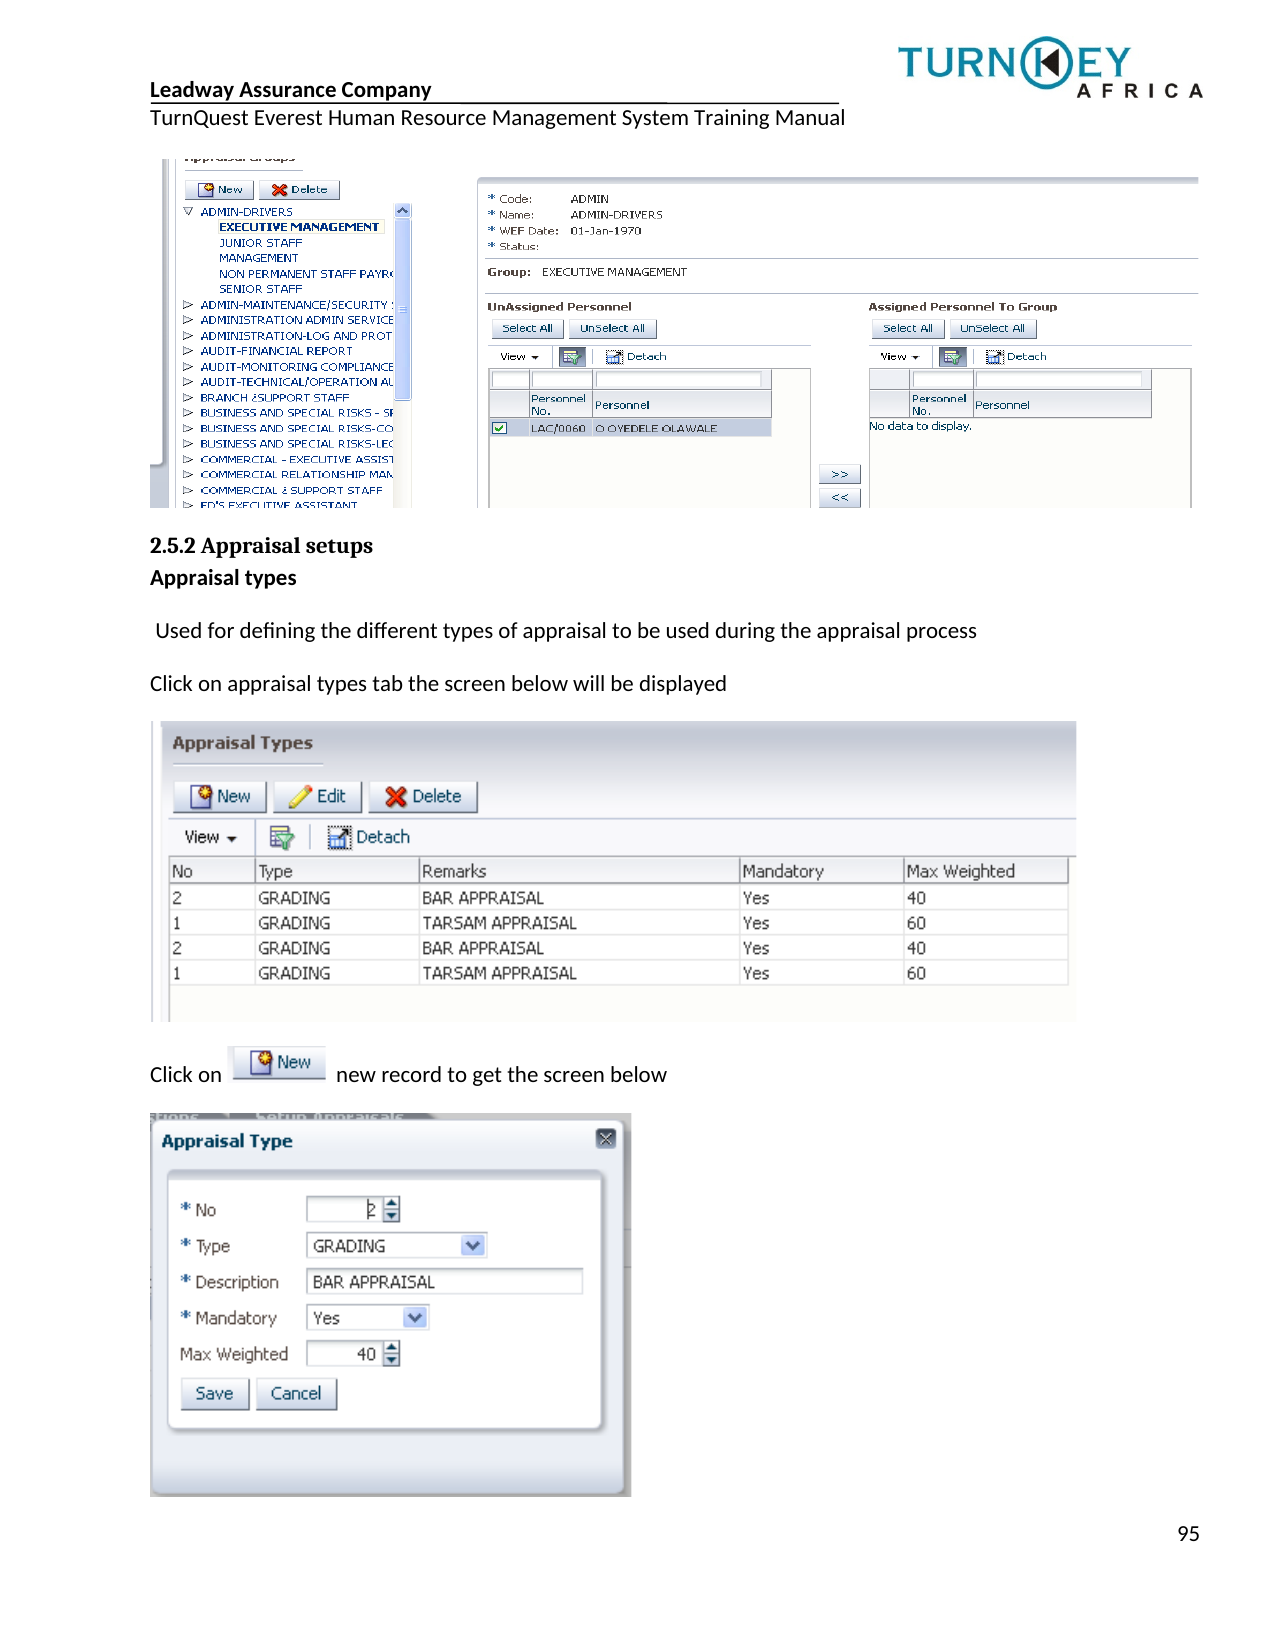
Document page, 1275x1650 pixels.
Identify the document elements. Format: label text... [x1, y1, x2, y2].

picture [150, 159, 1199, 508]
text Click on new record to get the screen below [150, 1047, 1200, 1088]
picture [898, 36, 1203, 98]
picture [227, 1046, 326, 1083]
picture [150, 1113, 632, 1497]
picture [150, 721, 1077, 1022]
text Used for defining the different types of appraisal to be used during the appraisal process [150, 616, 1200, 644]
subtitle 2.5.2 Appraisal setups [150, 532, 1200, 559]
text Click on appraisal types tab the screen below will be displayed [150, 669, 1200, 697]
text Appraisal types [150, 563, 1200, 591]
